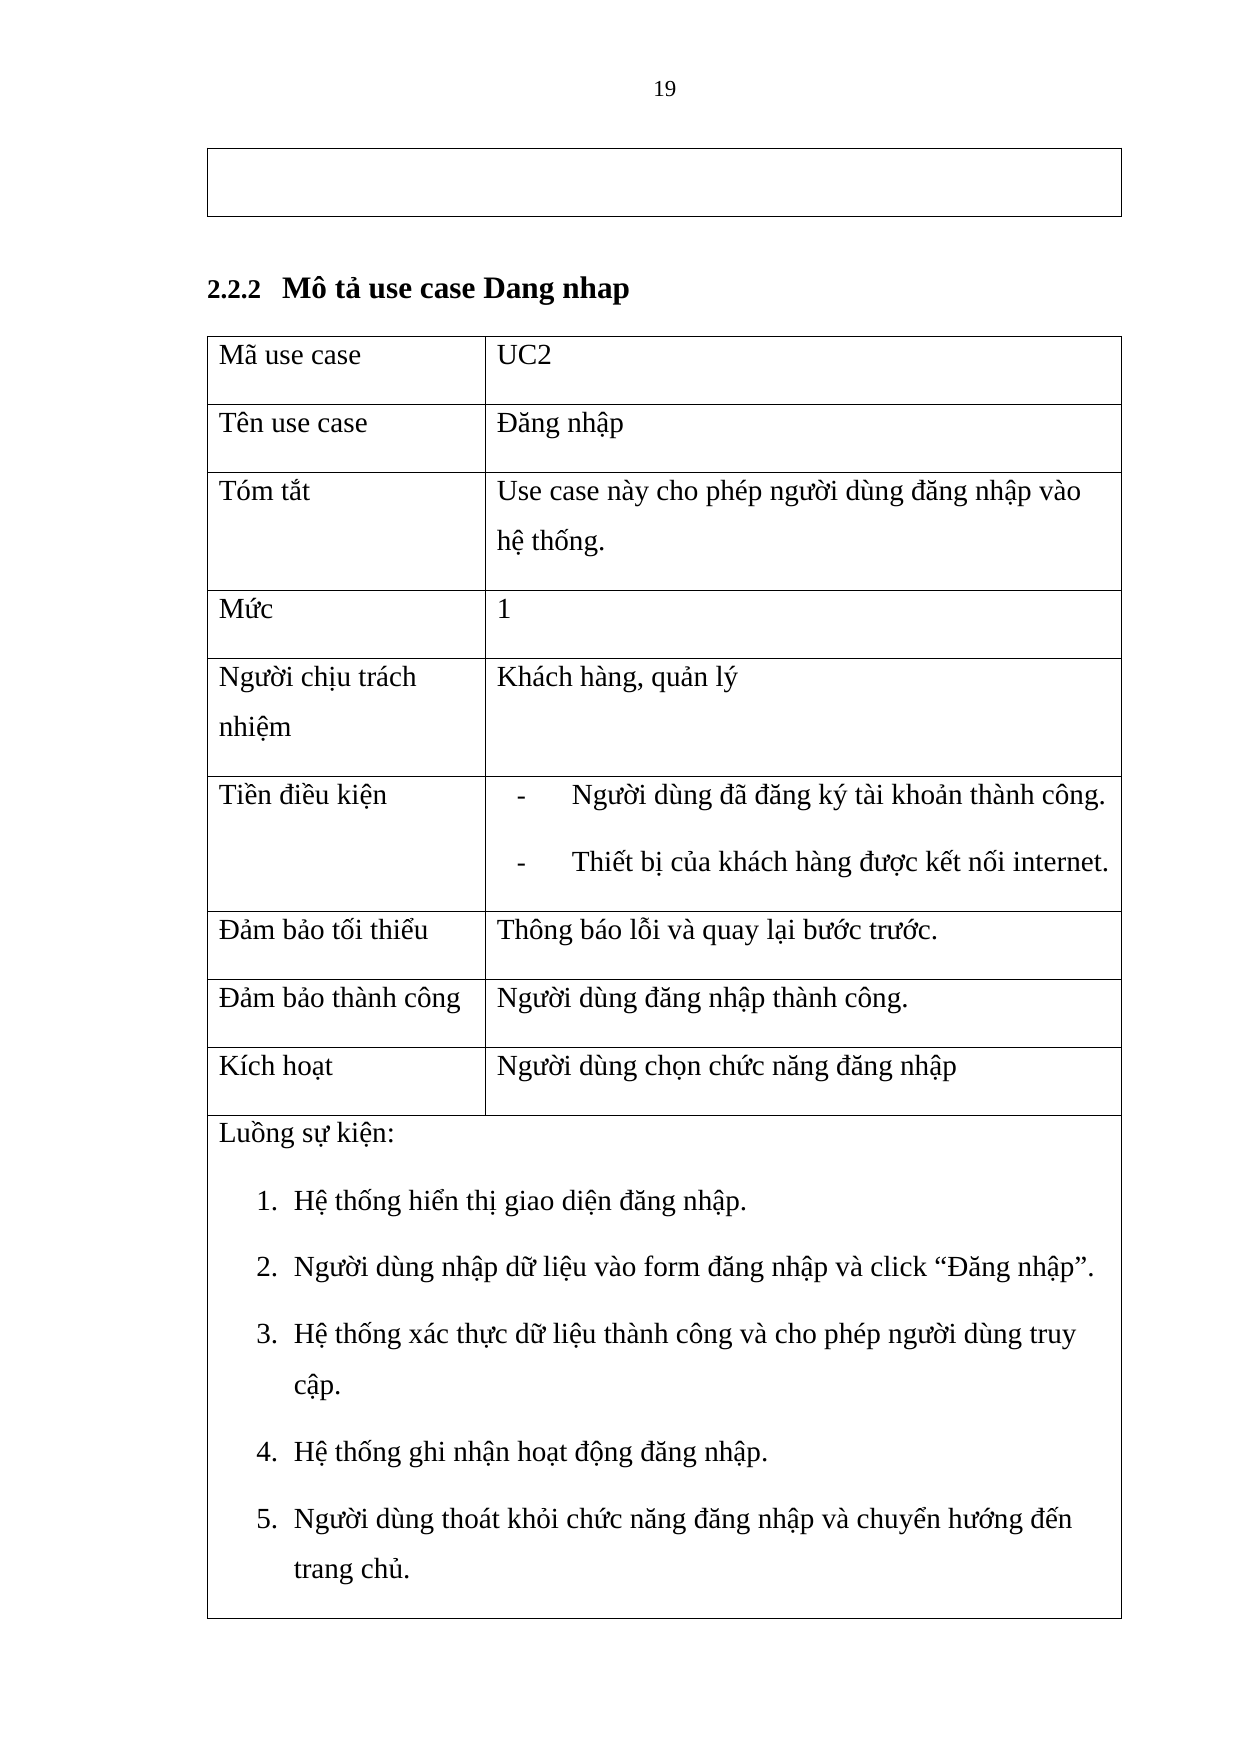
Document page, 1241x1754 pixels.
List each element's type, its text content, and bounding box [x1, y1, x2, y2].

table_cell Người dùng đã đăng ký tài khoản thành công. Thiết bị của khách hàng được kết nối internet. [486, 777, 1121, 911]
table_cell Thông báo lỗi và quay lại bước trước. [486, 912, 1121, 979]
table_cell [208, 149, 1121, 216]
table_cell Tóm tắt [208, 473, 485, 590]
table_cell Người dùng chọn chức năng đăng nhập [486, 1048, 1121, 1114]
table_cell Khách hàng, quản lý [486, 659, 1121, 776]
table_cell 1 [486, 591, 1121, 658]
table_cell Use case này cho phép người dùng đăng nhập vào hệ thống. [486, 473, 1121, 590]
table_cell Đăng nhập [486, 405, 1121, 472]
table_cell Người chịu trách nhiệm [208, 659, 485, 776]
table_cell Luồng sự kiện: Hệ thống hiển thị giao diện đăng nhập. Người dùng nhập dữ liệu vào form đăng nhập và click “Đăng nhập”. Hệ thống xác thực dữ liệu thành công và cho phép người dùng truy cập. Hệ thống ghi nhận hoạt động đăng nhập. Người dùng thoát khỏi chức năng đăng nhập và chuyển hướng đến trang chủ. [208, 1116, 1121, 1618]
table_cell Đảm bảo tối thiểu [208, 912, 485, 979]
table_cell Tên use case [208, 405, 485, 472]
table_header Mã use case [208, 337, 485, 404]
table_cell Kích hoạt [208, 1048, 485, 1114]
table_cell Đảm bảo thành công [208, 980, 485, 1047]
table_header UC2 [486, 337, 1121, 404]
table_cell Người dùng đăng nhập thành công. [486, 980, 1121, 1047]
subtitle Mô tả use case Dang nhap [207, 269, 1122, 305]
table_cell Tiền điều kiện [208, 777, 485, 911]
table_cell Mức [208, 591, 485, 658]
